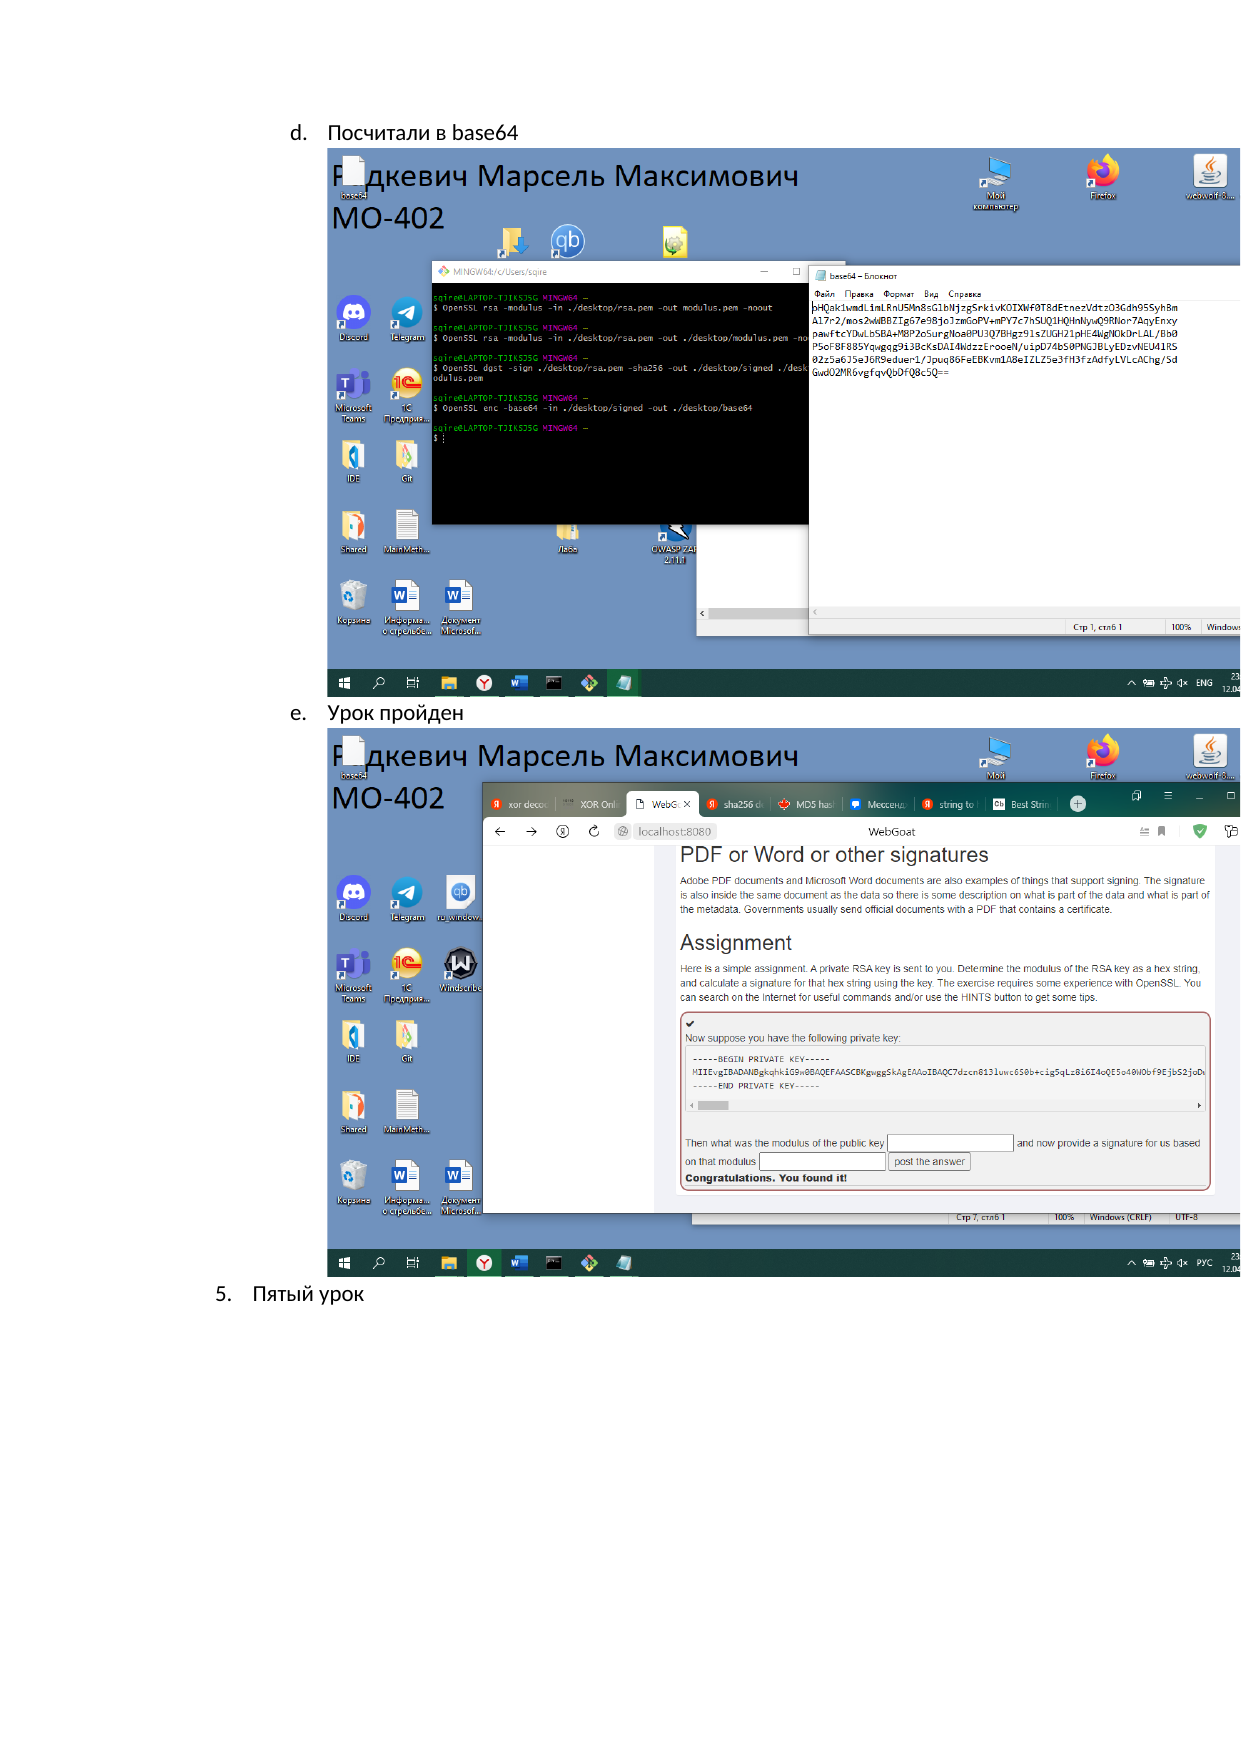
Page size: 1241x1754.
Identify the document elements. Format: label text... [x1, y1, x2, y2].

list Пятый урок [215, 1279, 1152, 1307]
picture [327, 148, 1241, 697]
picture [327, 728, 1241, 1277]
